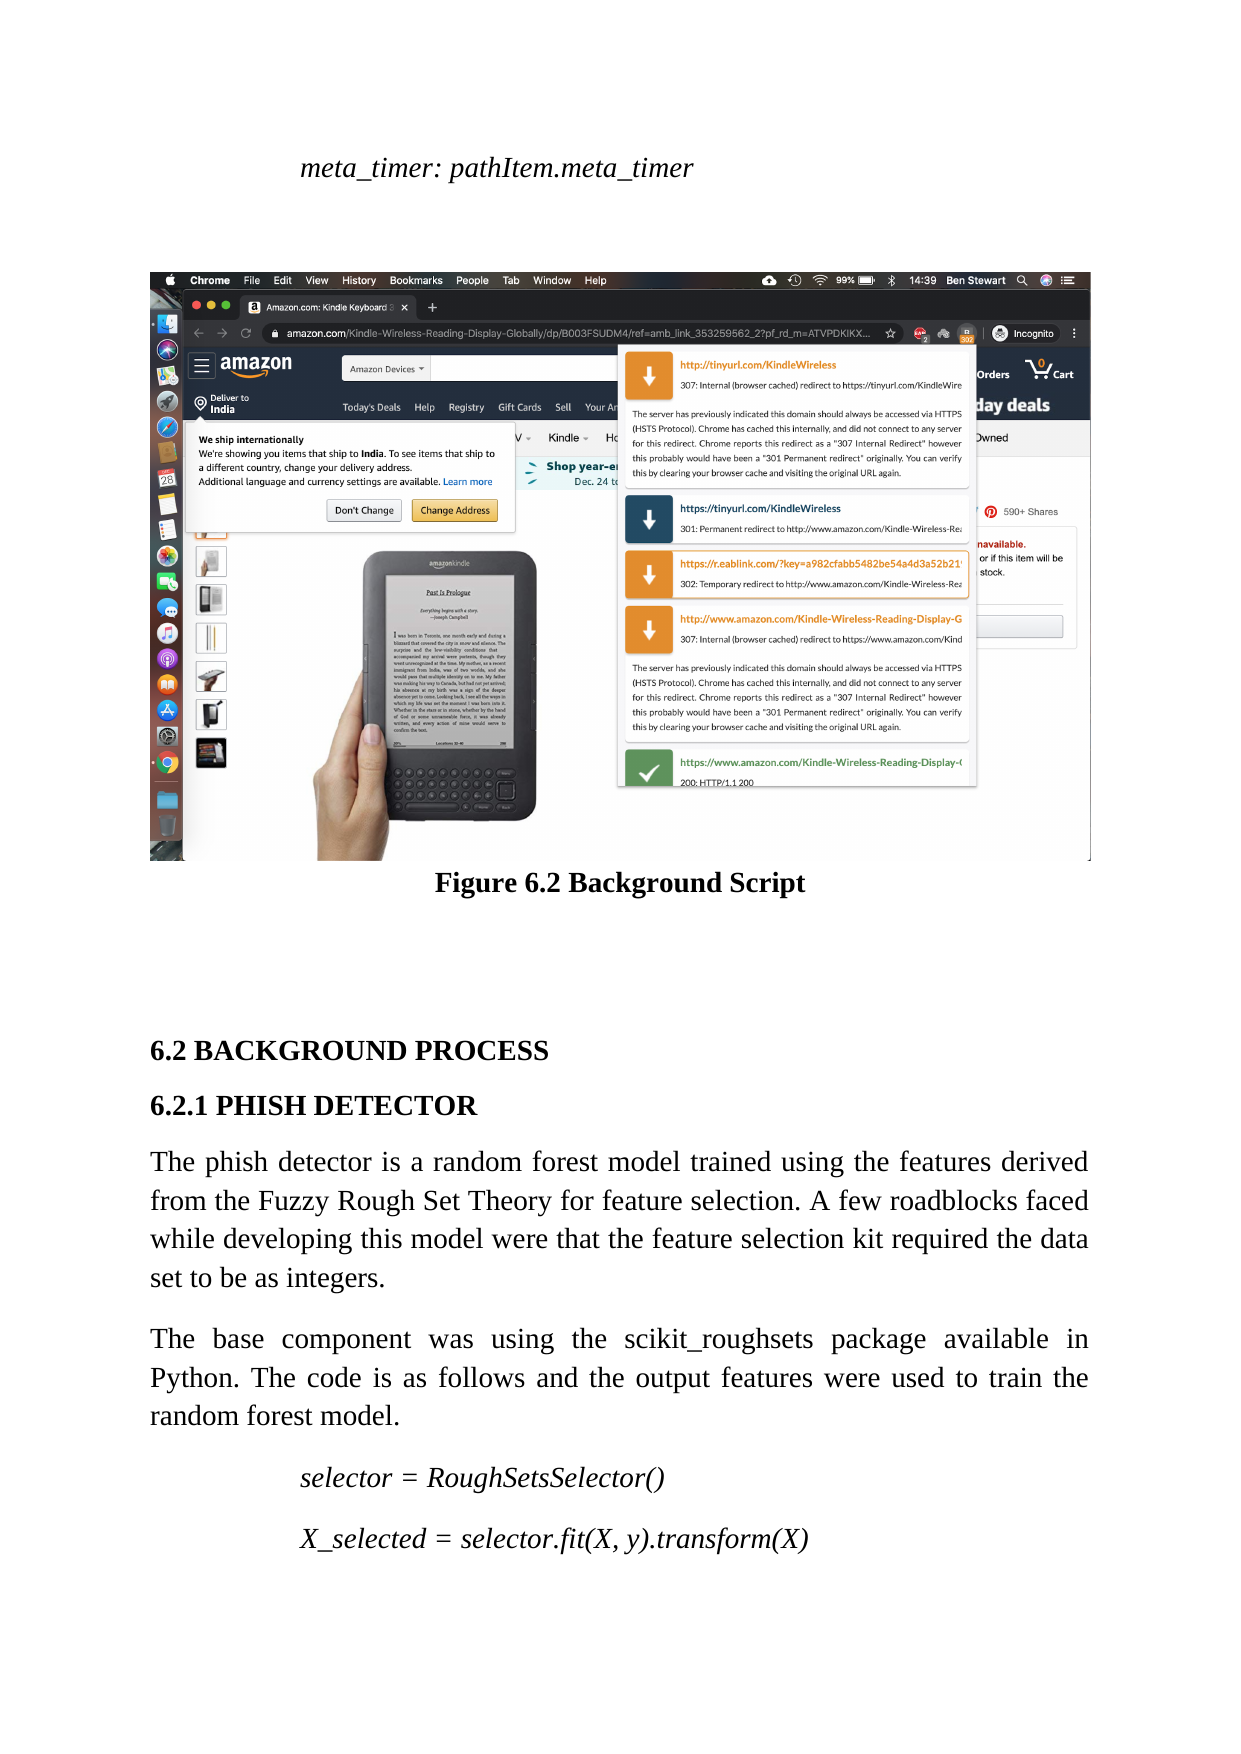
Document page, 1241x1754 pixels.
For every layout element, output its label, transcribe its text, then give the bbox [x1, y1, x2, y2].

text Figure 6.2 Background Script [150, 861, 1090, 899]
subtitle 6.2 BACKGROUND PROCESS [150, 1033, 1090, 1067]
text meta_timer: pathItem.meta_timer [300, 150, 1090, 183]
picture [150, 272, 1091, 861]
text The base component was using the scikit_roughsets package available in Python. The code is as follows and the output features were used to train the random forest model. [150, 1321, 1090, 1432]
text X_selected = selector.fit(X, y).transform(X) [300, 1521, 1090, 1555]
text The phish detector is a random forest model trained using the features derived from the Fuzzy Rough Set Theory for feature selection. A few roadblocks faced while developing this model were that the feature selection kit required the data set to be as integers. [150, 1144, 1090, 1293]
subtitle 6.2.1 PHISH DETECTOR [150, 1088, 1090, 1121]
text selector = RoughSetsSelector() [300, 1460, 1090, 1493]
